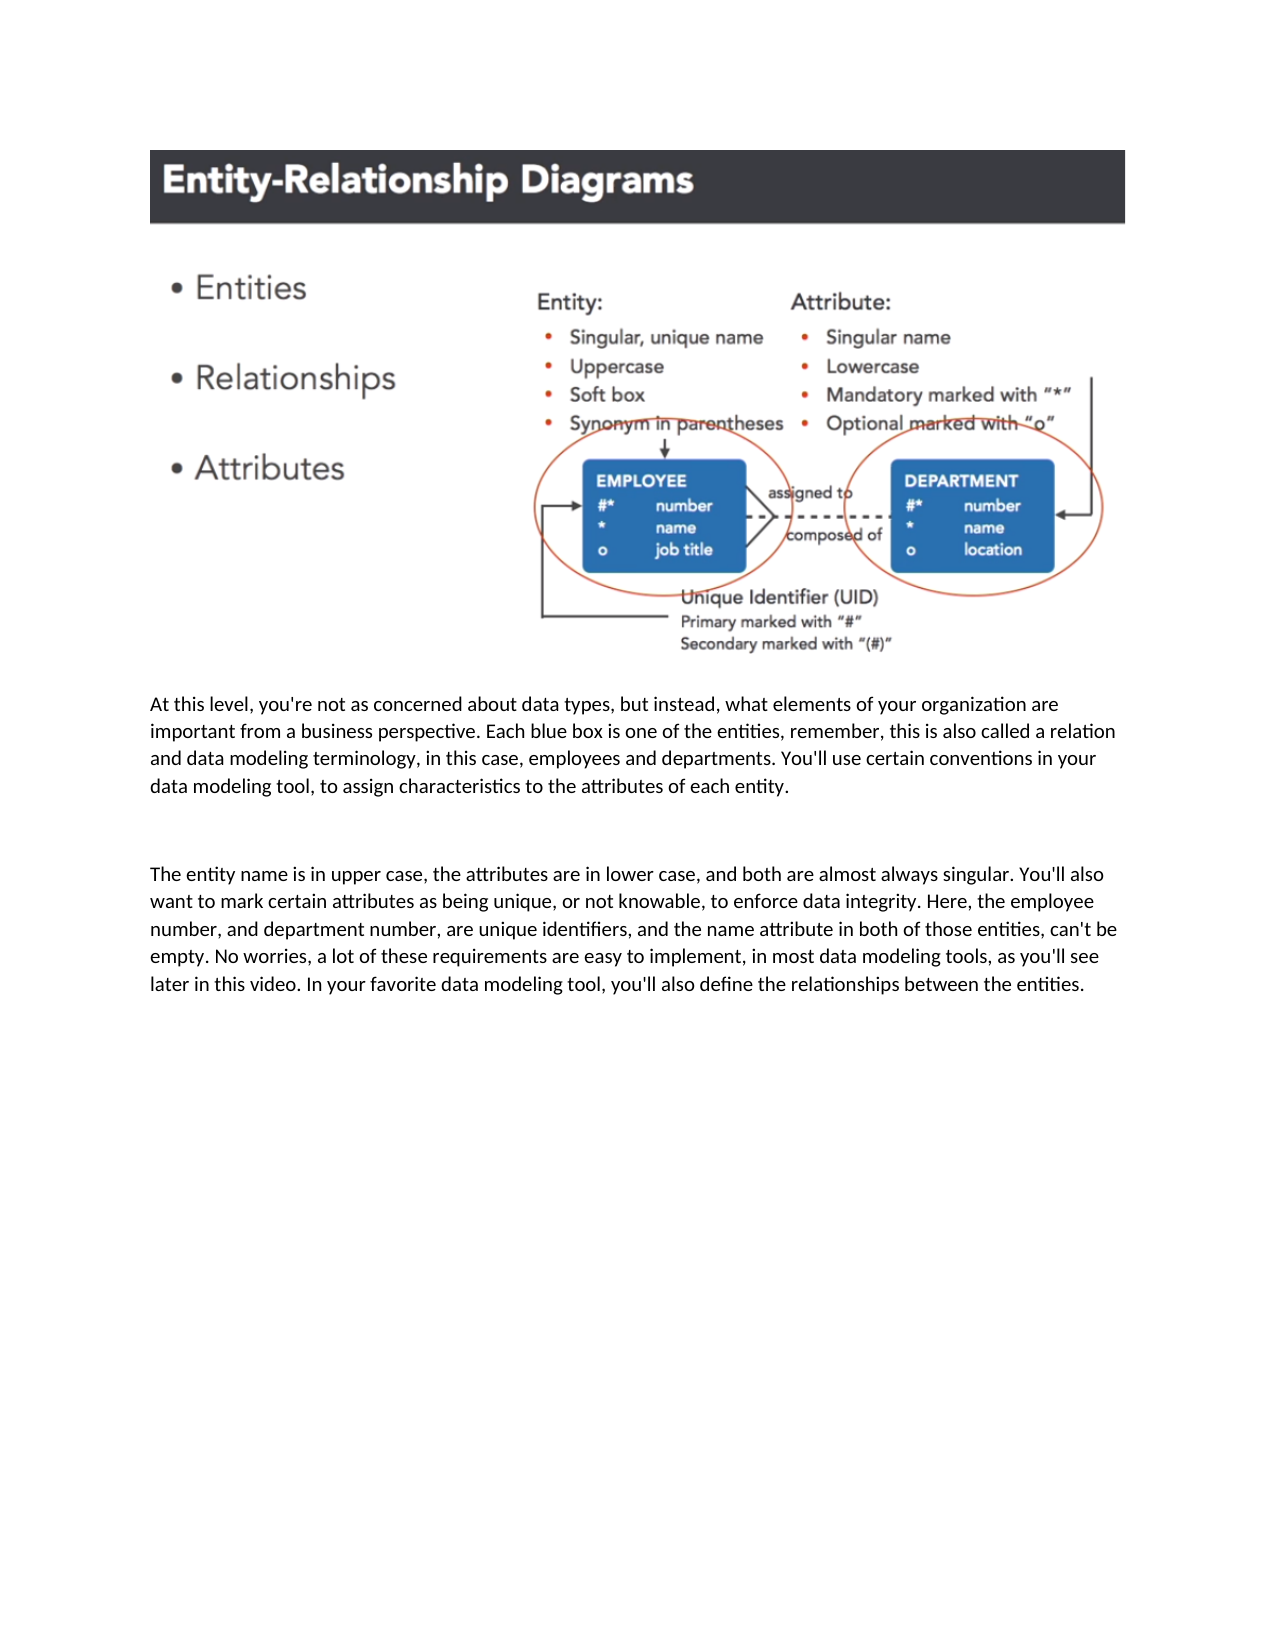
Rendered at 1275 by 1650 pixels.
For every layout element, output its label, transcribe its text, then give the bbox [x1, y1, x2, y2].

text The entity name is in upper case, the attributes are in lower case, and both are almost always singular. You'll also want to mark certain attributes as being unique, or not knowable, to enforce data integrity. Here, the employee number, and department number, are unique identifiers, and the name attribute in both of those entities, can't be empty. No worries, a lot of these requirements are easy to implement, in most data modeling tools, as you'll see later in this video. In your favorite data modeling tool, you'll also define the relationships between the entities. [150, 861, 1125, 996]
picture [150, 150, 1125, 672]
text At this level, you're not as concerned about data types, but instead, what elements of your organization are important from a business perspective. Each blue box is one of the entities, remember, this is also called a relation and data modeling terminology, in this case, employees and departments. You'll use certain conventions in your data modeling tool, to assign characteristics to the attributes of each entity. [150, 691, 1125, 798]
